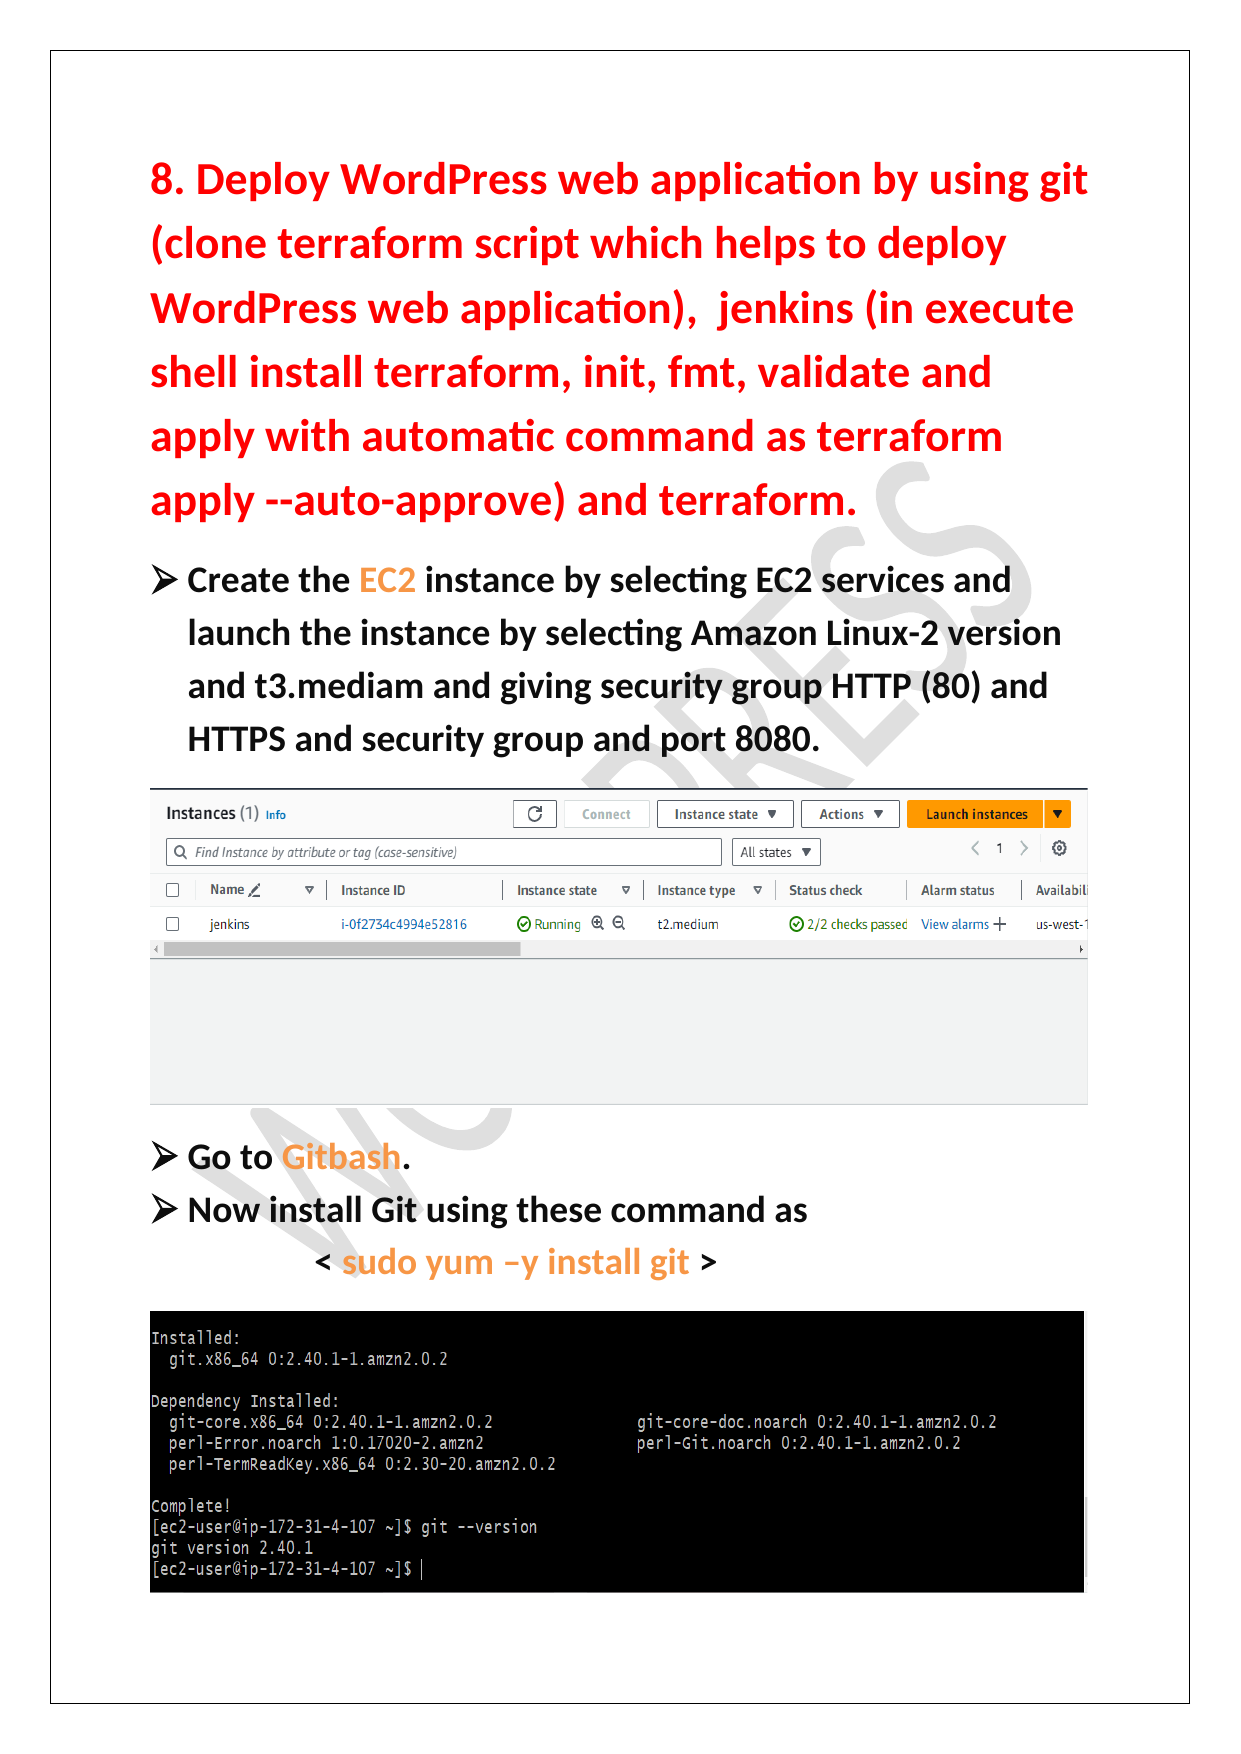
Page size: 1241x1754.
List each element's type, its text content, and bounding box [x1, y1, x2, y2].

list < sudo yum –y install git > [187, 1238, 1090, 1284]
list Now install Git using these command as [150, 1186, 1090, 1231]
list Go to Gitbash. [150, 1133, 1090, 1179]
picture [150, 788, 1088, 1108]
picture [150, 1311, 1088, 1593]
text 8. Deploy WordPress web application by using git (clone terraform script which helps to deploy WordPress web application), jenkins (in execute shell install terraform, init, fmt, validate and apply with automatic command as terraform apply --auto-approve) and terraform. [150, 150, 1090, 527]
list Create the EC2 instance by selecting EC2 services and launch the instance by selecting Amazon Linux-2 version and t3.mediam and giving security group HTTP (80) and HTTPS and security group and port 8080. [150, 556, 1090, 760]
